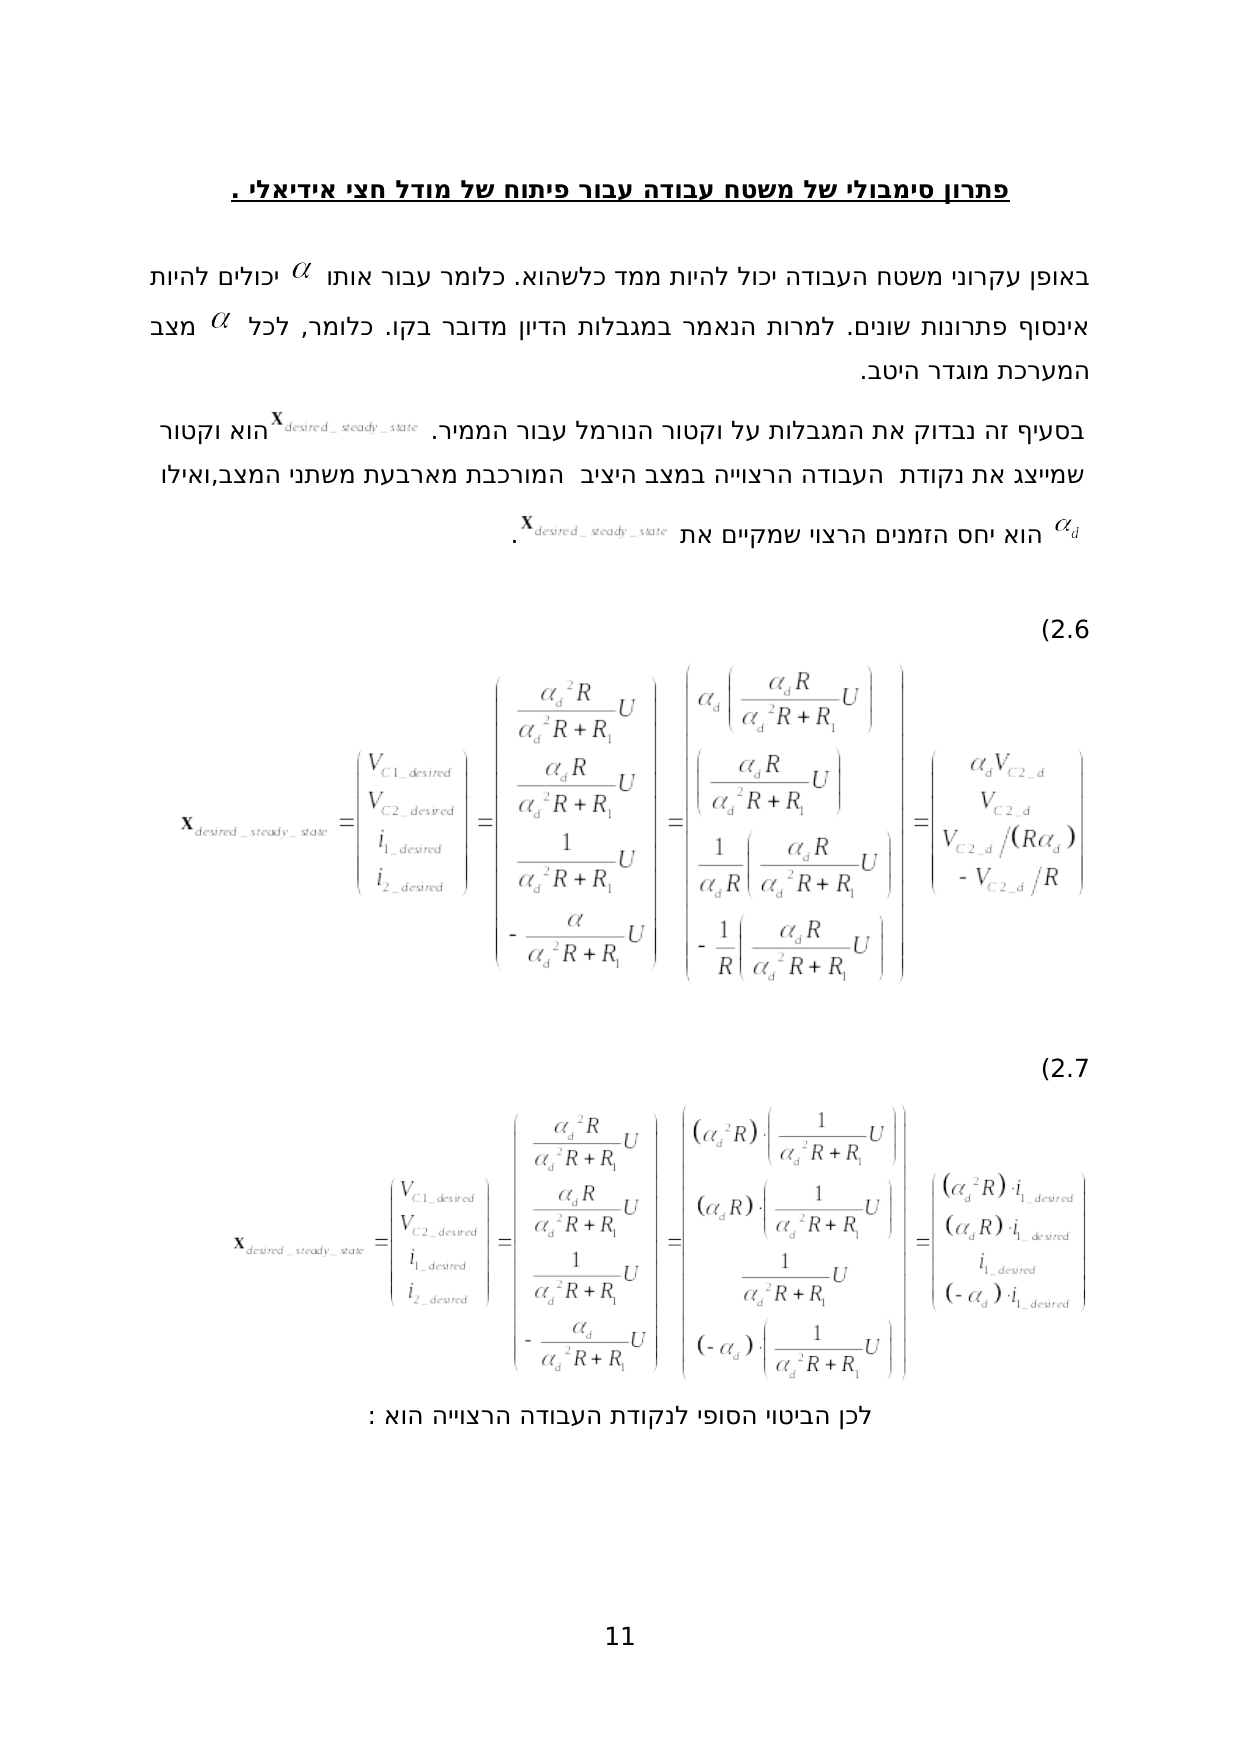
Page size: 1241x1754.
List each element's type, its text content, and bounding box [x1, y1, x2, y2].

text באופן עקרוני משטח העבודה יכול להיות ממד כלשהוא. כלומר עבור אותו יכולים להיות אינסוף פתרונות שונים. למרות הנאמר במגבלות הדיון מדובר בקו. כלומר, לכל מצב המערכת מוגדר היטב. [150, 255, 1090, 385]
subtitle פתרון סימבולי של משטח עבודה עבור פיתוח של מודל חצי אידיאלי . [150, 175, 1090, 204]
text לכן הביטוי הסופי לנקודת העבודה הרצוייה הוא : [150, 1401, 1090, 1430]
text 2.6) [150, 615, 1090, 989]
text בסעיף זה נבדוק את המגבלות על וקטור הנורמל עבור הממיר. הוא וקטור שמייצג את נקודת העבודה הרצוייה במצב היציב המורכבת מארבעת משתני המצב,ואילו הוא יחס הזמנים הרצוי שמקיים את . [150, 400, 1085, 549]
text 2.7) [150, 1054, 1090, 1083]
